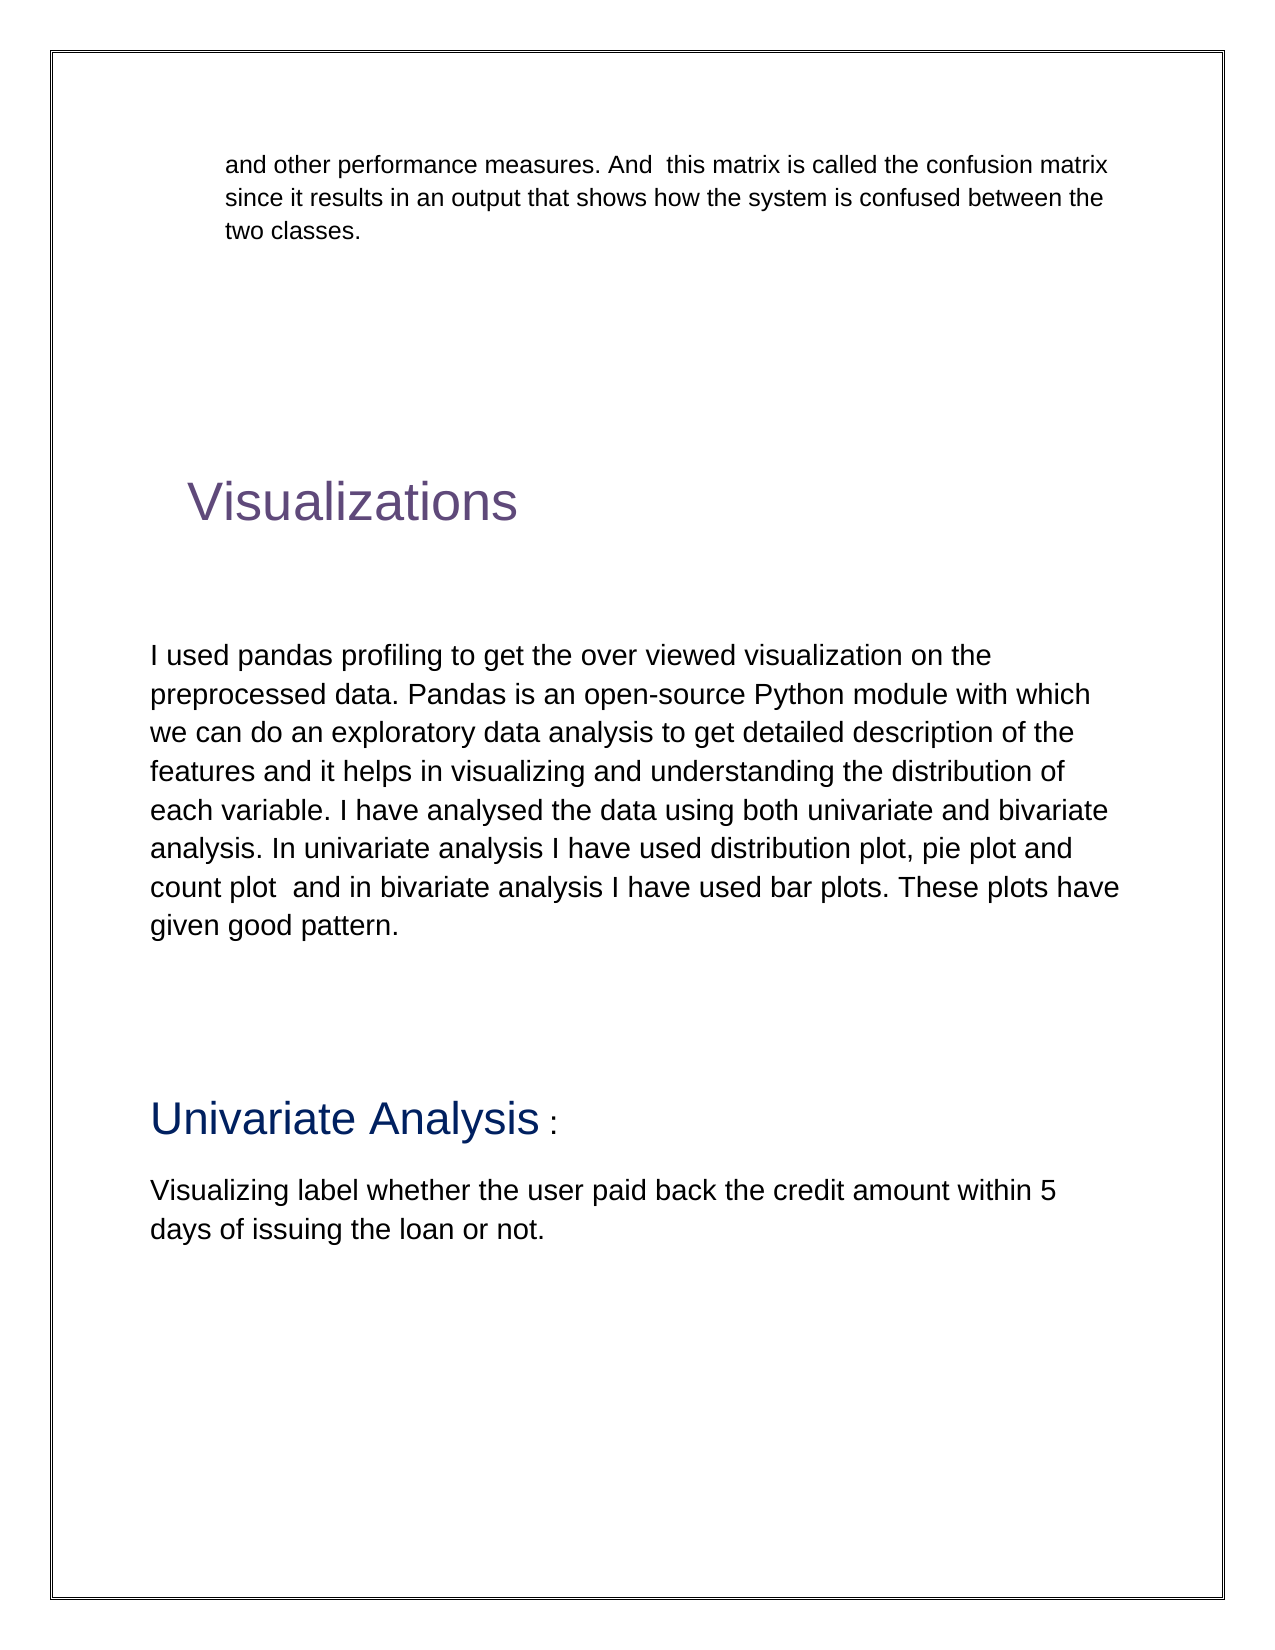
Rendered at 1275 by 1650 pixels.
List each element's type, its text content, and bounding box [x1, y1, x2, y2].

text Univariate Analysis : [150, 1092, 1125, 1144]
text I used pandas profiling to get the over viewed visualization on the preprocessed data. Pandas is an open-source Python module with which we can do an exploratory data analysis to get detailed description of the features and it helps in visualizing and understanding the distribution of each variable. I have analysed the data using both univariate and bivariate analysis. In univariate analysis I have used distribution plot, pie plot and count plot and in bivariate analysis I have used bar plots. These plots have given good pattern. [150, 638, 1125, 942]
text Visualizing label whether the user paid back the credit amount within 5 days of issuing the loan or not. [150, 1173, 1125, 1245]
text Visualizations [187, 470, 1125, 532]
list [187, 150, 1125, 245]
